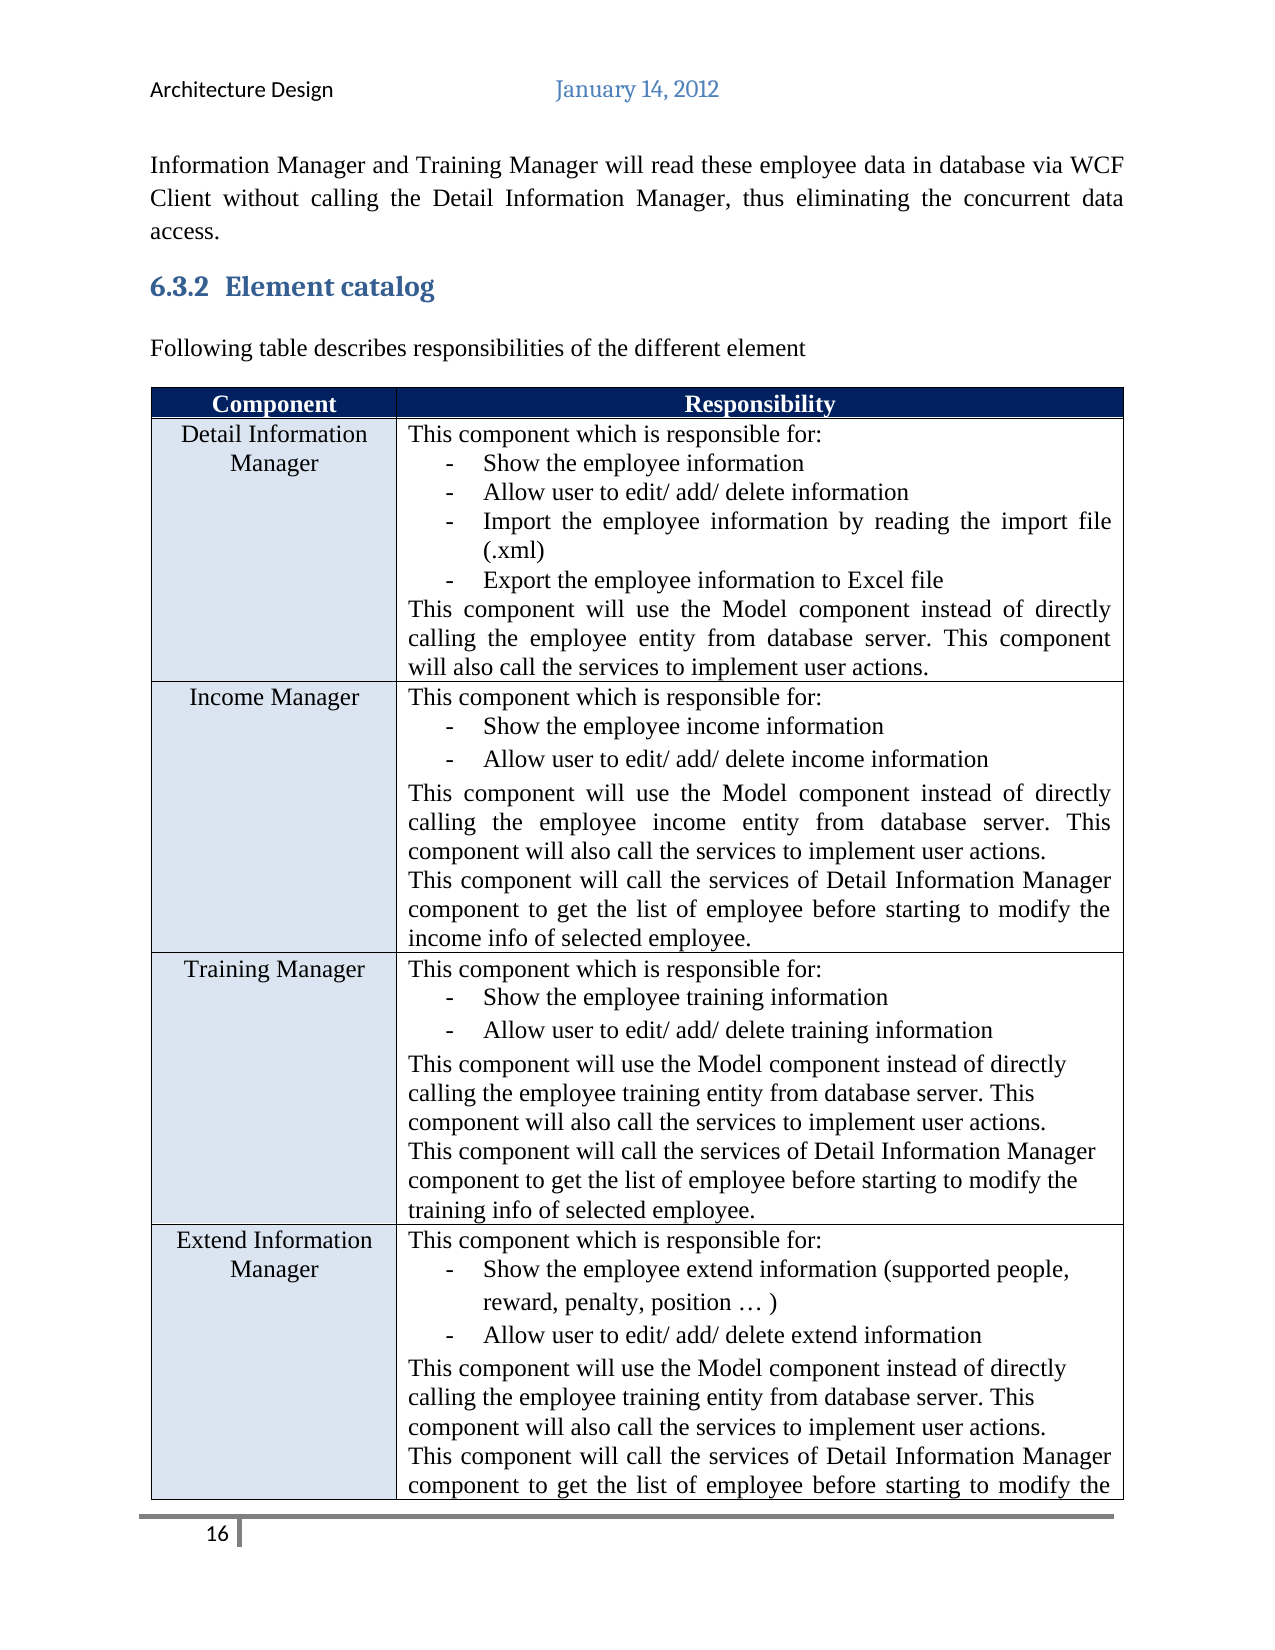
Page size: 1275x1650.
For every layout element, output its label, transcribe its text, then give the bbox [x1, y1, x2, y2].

table_cell Detail Information Manager [152, 419, 396, 681]
table_cell This component which is responsible for: Show the employee income information Allow user to edit/ add/ delete income information This component will use the Model component instead of directly calling the employee income entity from database server. This component will also call the services to implement user actions. This component will call the services of Detail Information Manager component to get the list of employee before starting to modify the income info of selected employee. [397, 682, 1123, 952]
table_cell Income Manager [152, 682, 396, 952]
text Following table describes responsibilities of the different element [150, 333, 1125, 362]
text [150, 150, 1125, 245]
table_cell This component which is responsible for: Show the employee training information Allow user to edit/ add/ delete training information This component will use the Model component instead of directly calling the employee training entity from database server. This component will also call the services to implement user actions. This component will call the services of Detail Information Manager component to get the list of employee before starting to modify the training info of selected employee. [397, 953, 1123, 1223]
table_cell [152, 1225, 396, 1499]
table_cell Training Manager [152, 953, 396, 1223]
subtitle Element catalog [150, 270, 1125, 303]
table_cell This component which is responsible for: Show the employee information Allow user to edit/ add/ delete information Import the employee information by reading the import file (.xml) Export the employee information to Excel file This component will use the Model component instead of directly calling the employee entity from database server. This component will also call the services to implement user actions. [397, 419, 1123, 681]
table_header Component [152, 388, 396, 417]
table_header Responsibility [397, 388, 1123, 417]
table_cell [397, 1225, 1123, 1499]
